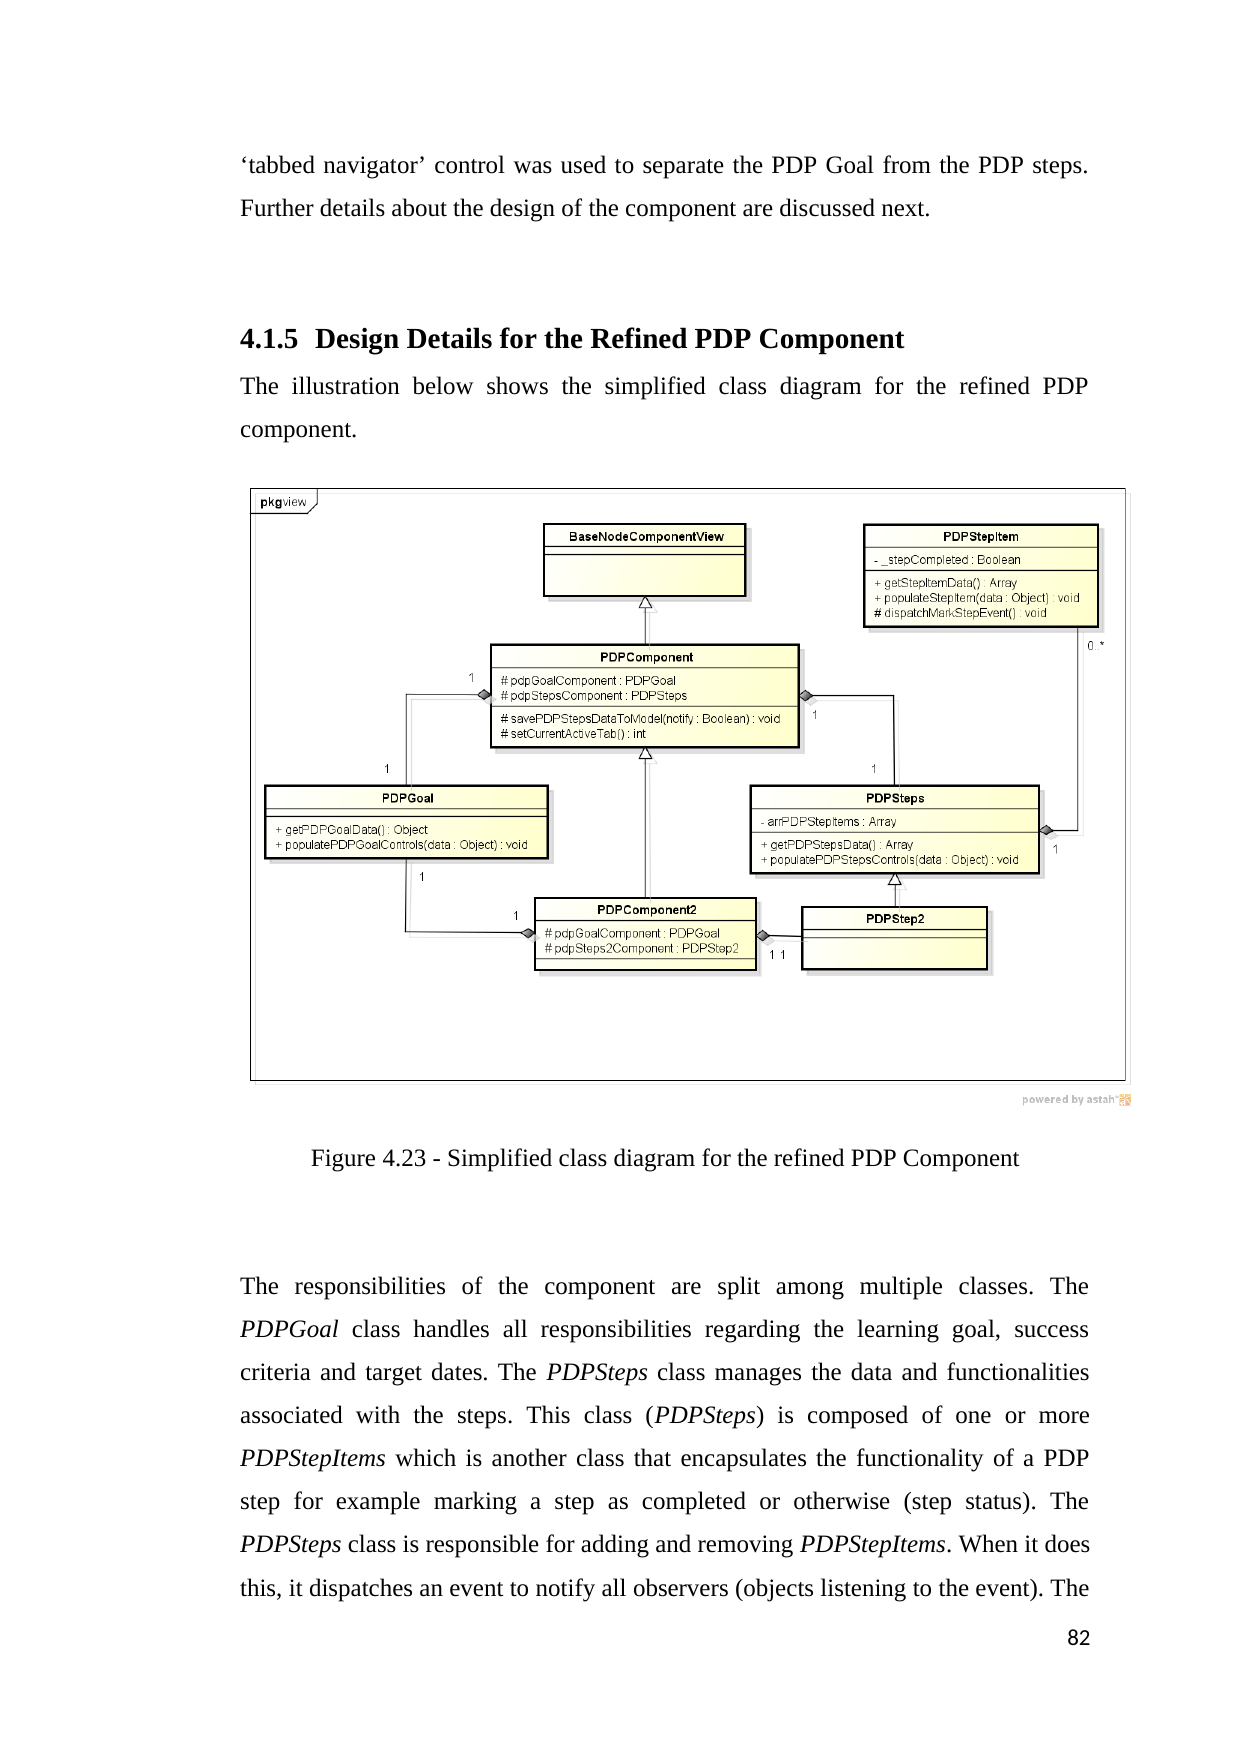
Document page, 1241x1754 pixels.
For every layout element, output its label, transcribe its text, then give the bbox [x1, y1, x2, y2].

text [240, 150, 1090, 222]
text The illustration below shows the simplified class diagram for the refined PDP component. [240, 371, 1090, 443]
picture [240, 478, 1134, 1109]
subtitle 4.1.5 Design Details for the Refined PDP Component [240, 321, 1090, 354]
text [240, 1271, 1090, 1601]
